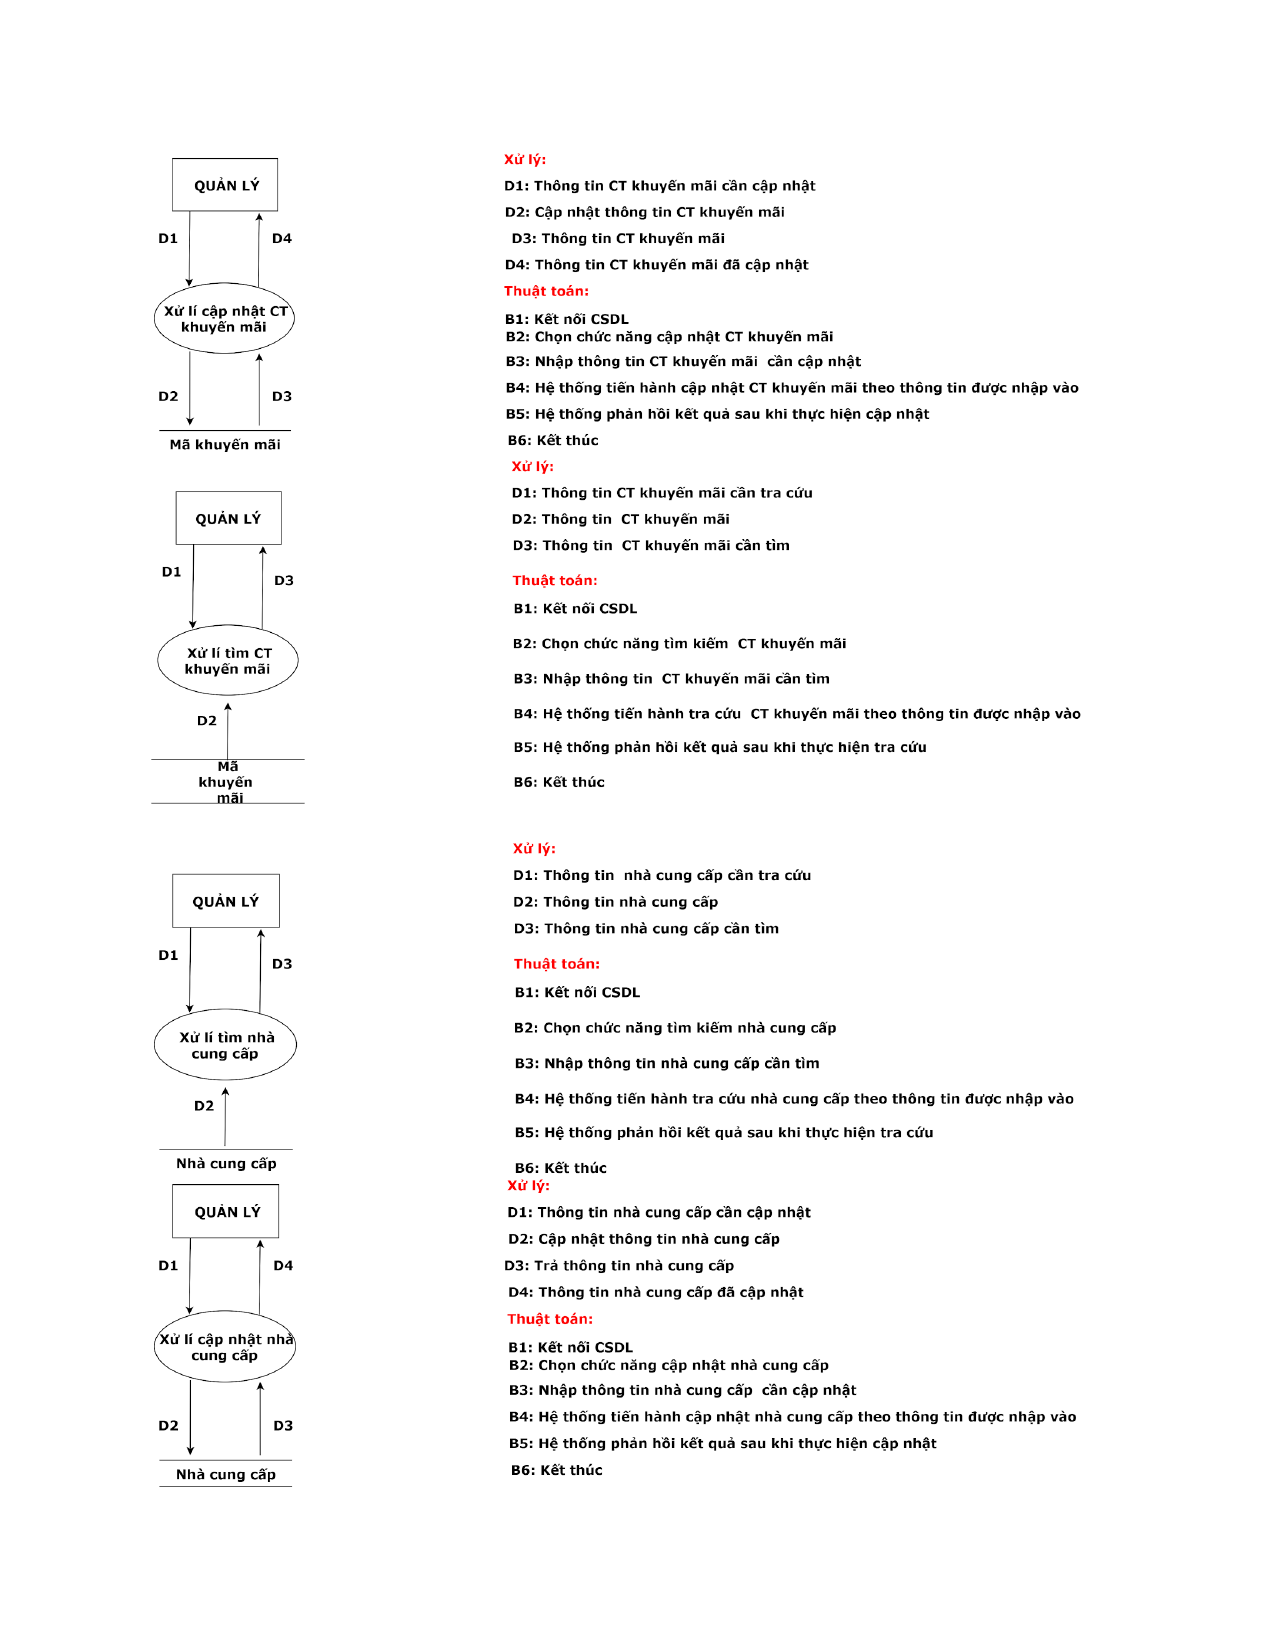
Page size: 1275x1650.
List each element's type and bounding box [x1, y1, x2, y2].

picture [150, 150, 1091, 805]
picture [150, 838, 1091, 1487]
